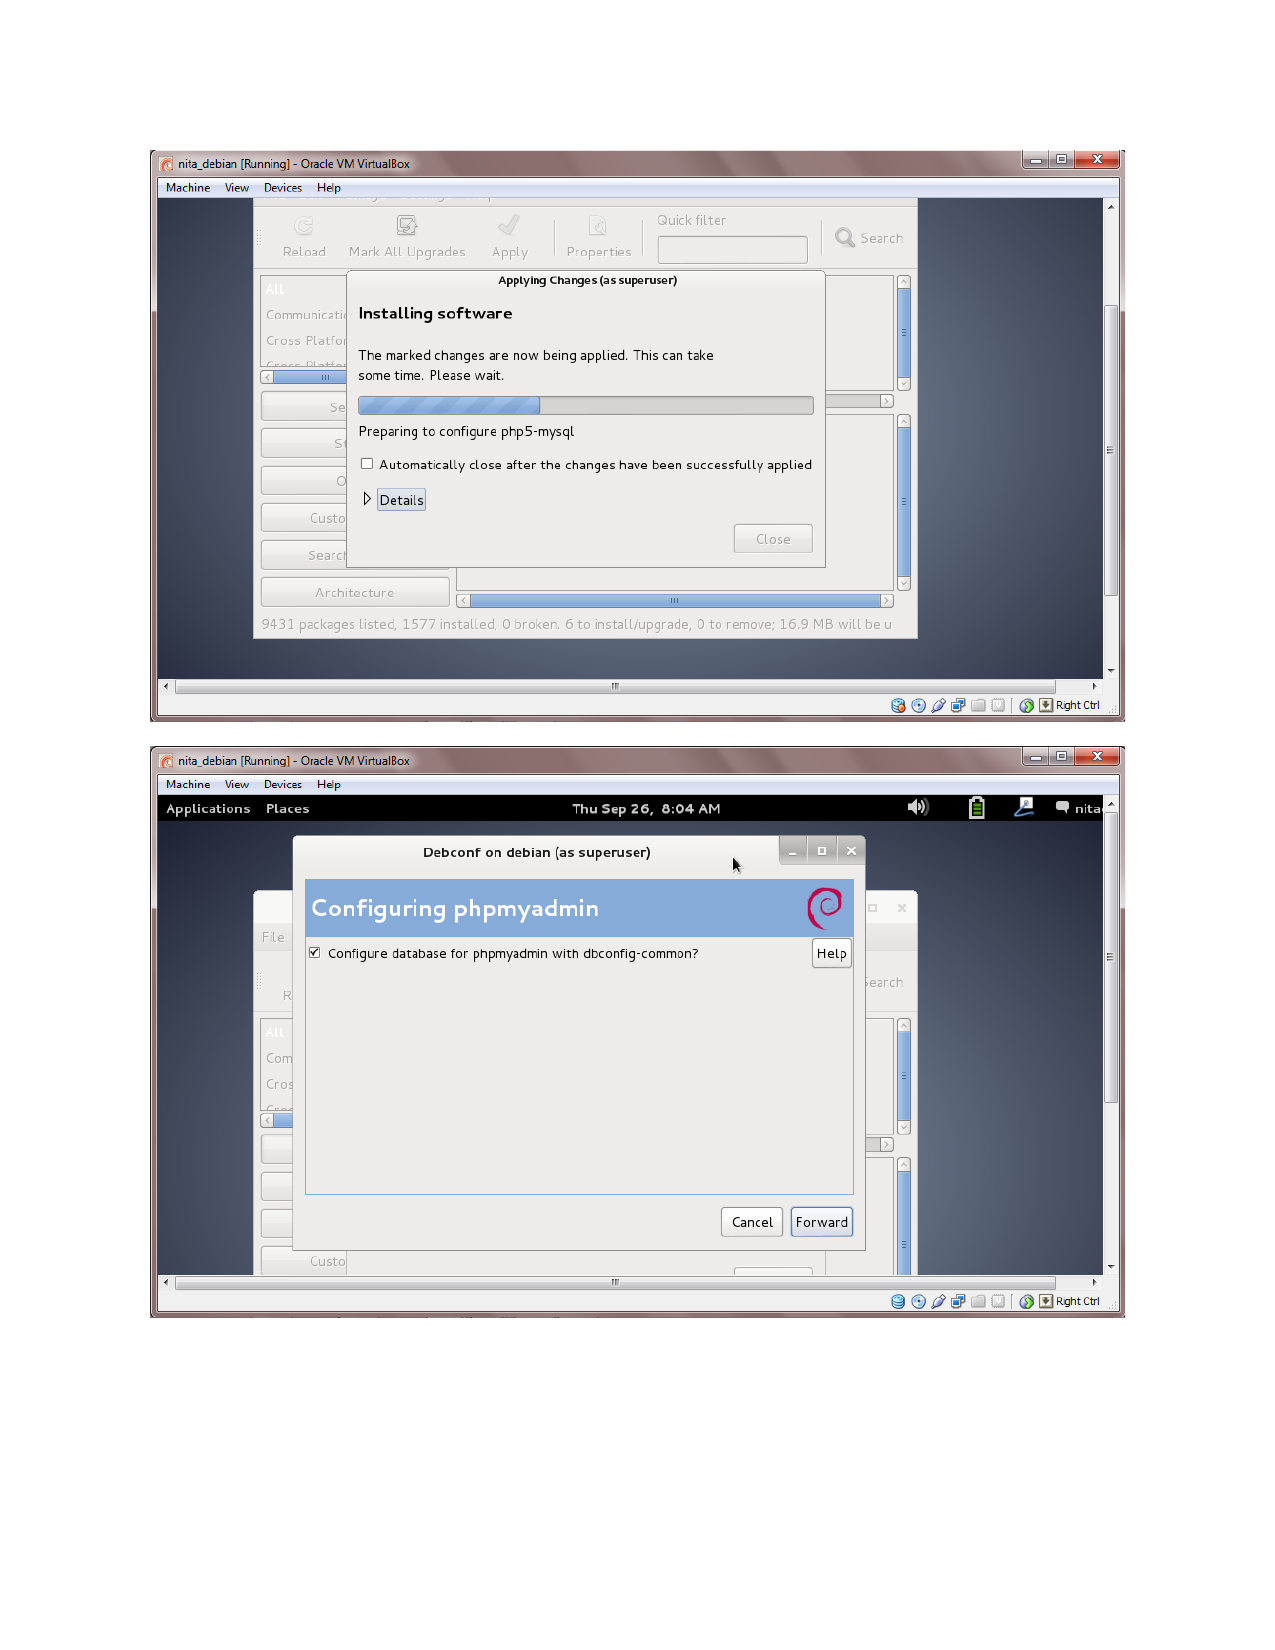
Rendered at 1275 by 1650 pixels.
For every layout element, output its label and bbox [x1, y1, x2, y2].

picture [150, 150, 1125, 722]
picture [150, 746, 1125, 1318]
